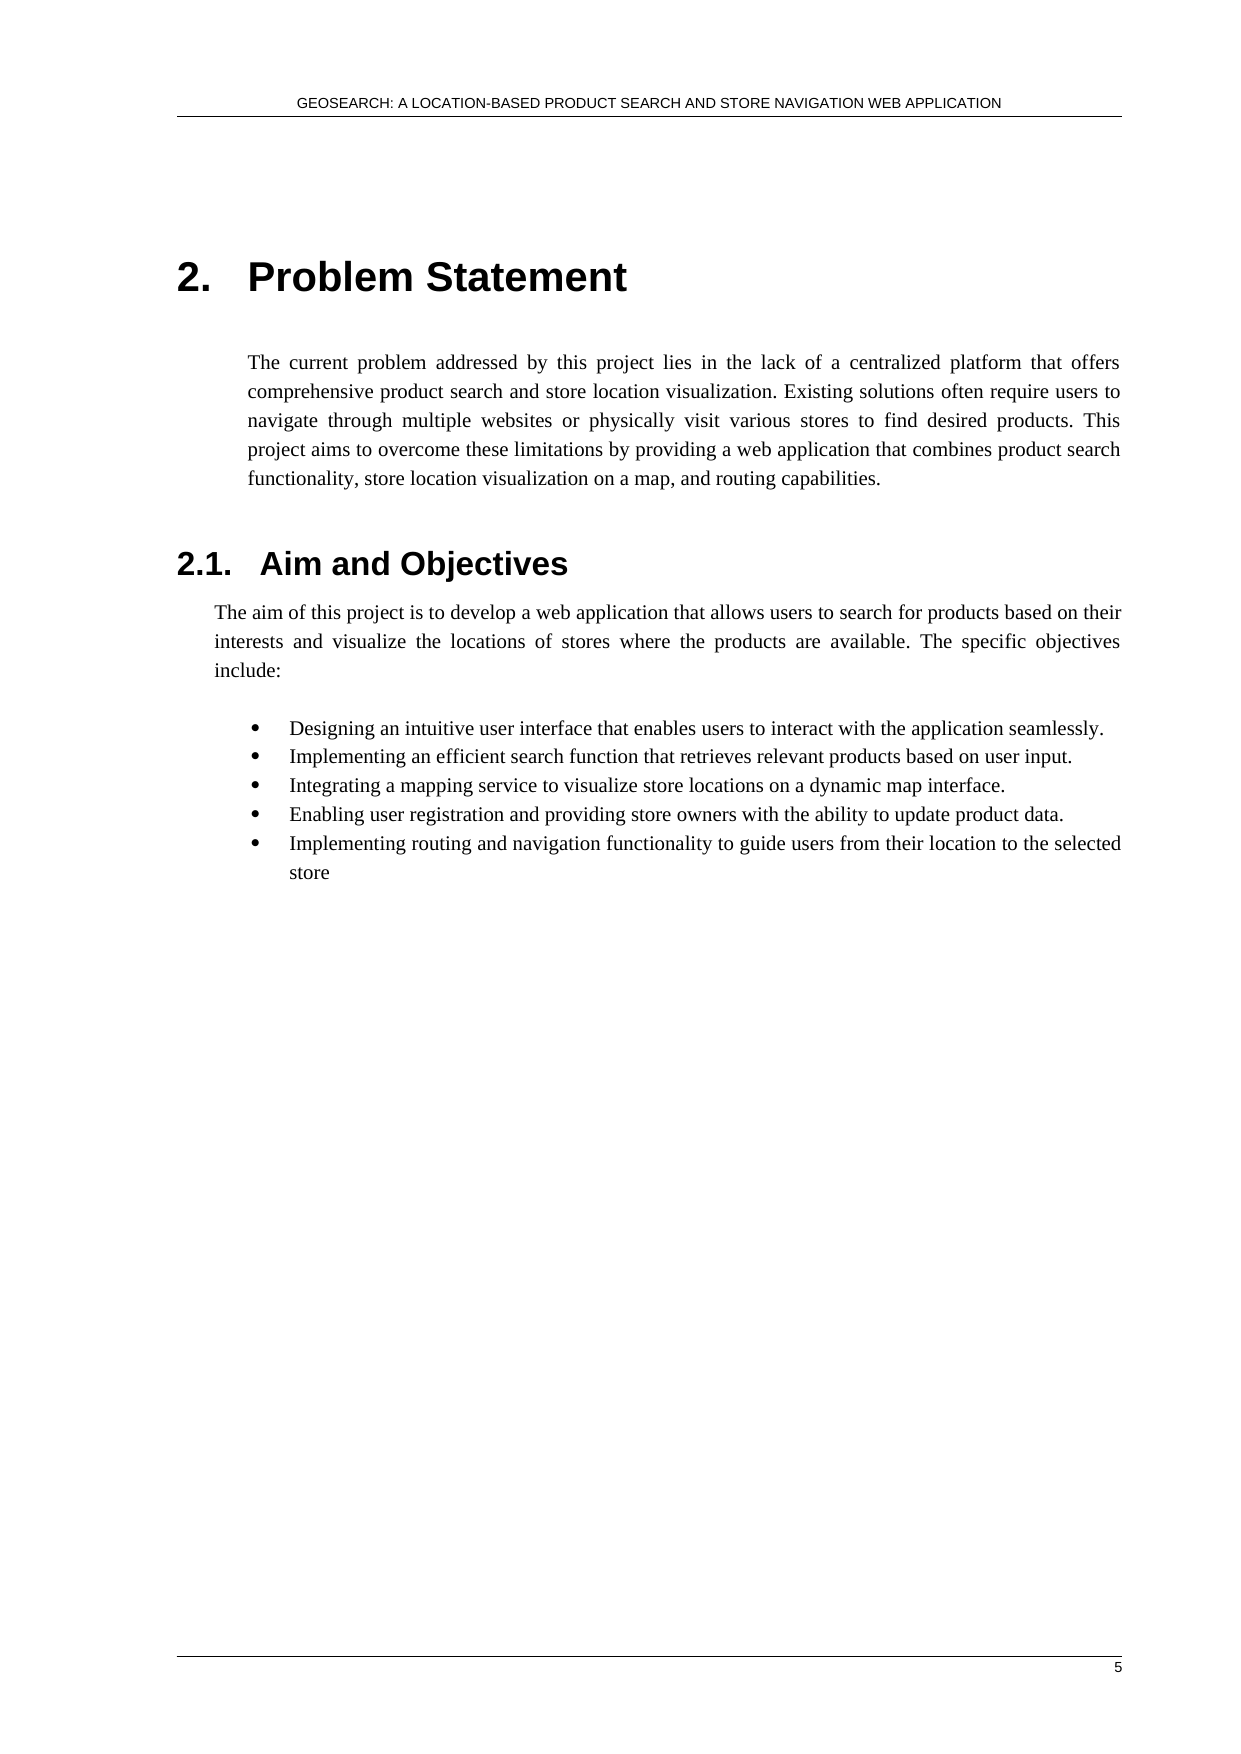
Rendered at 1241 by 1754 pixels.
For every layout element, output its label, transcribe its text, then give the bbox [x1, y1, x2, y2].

subtitle Aim and Objectives [177, 544, 1122, 582]
subtitle Problem Statement [177, 252, 1122, 300]
list Implementing routing and navigation functionality to guide users from their location to the selected store [252, 831, 1122, 884]
text The aim of this project is to develop a web application that allows users to search for products based on their interests and visualize the locations of stores where the products are available. The specific objectives include: [214, 600, 1122, 682]
text The current problem addressed by this project lies in the lack of a centralized platform that offers comprehensive product search and store location visualization. Existing solutions often require users to navigate through multiple websites or physically visit various stores to find desired products. This project aims to overcome these limitations by providing a web application that combines product search functionality, store location visualization on a map, and routing capabilities. [247, 350, 1122, 489]
list Implementing an efficient search function that retrieves relevant products based on user input. [252, 744, 1122, 768]
list Designing an intuitive user interface that enables users to interact with the application seamlessly. [252, 716, 1122, 740]
list Integrating a mapping service to visualize store locations on a dynamic map interface. [252, 773, 1122, 797]
list Enabling user registration and providing store owners with the ability to update product data. [252, 802, 1122, 826]
